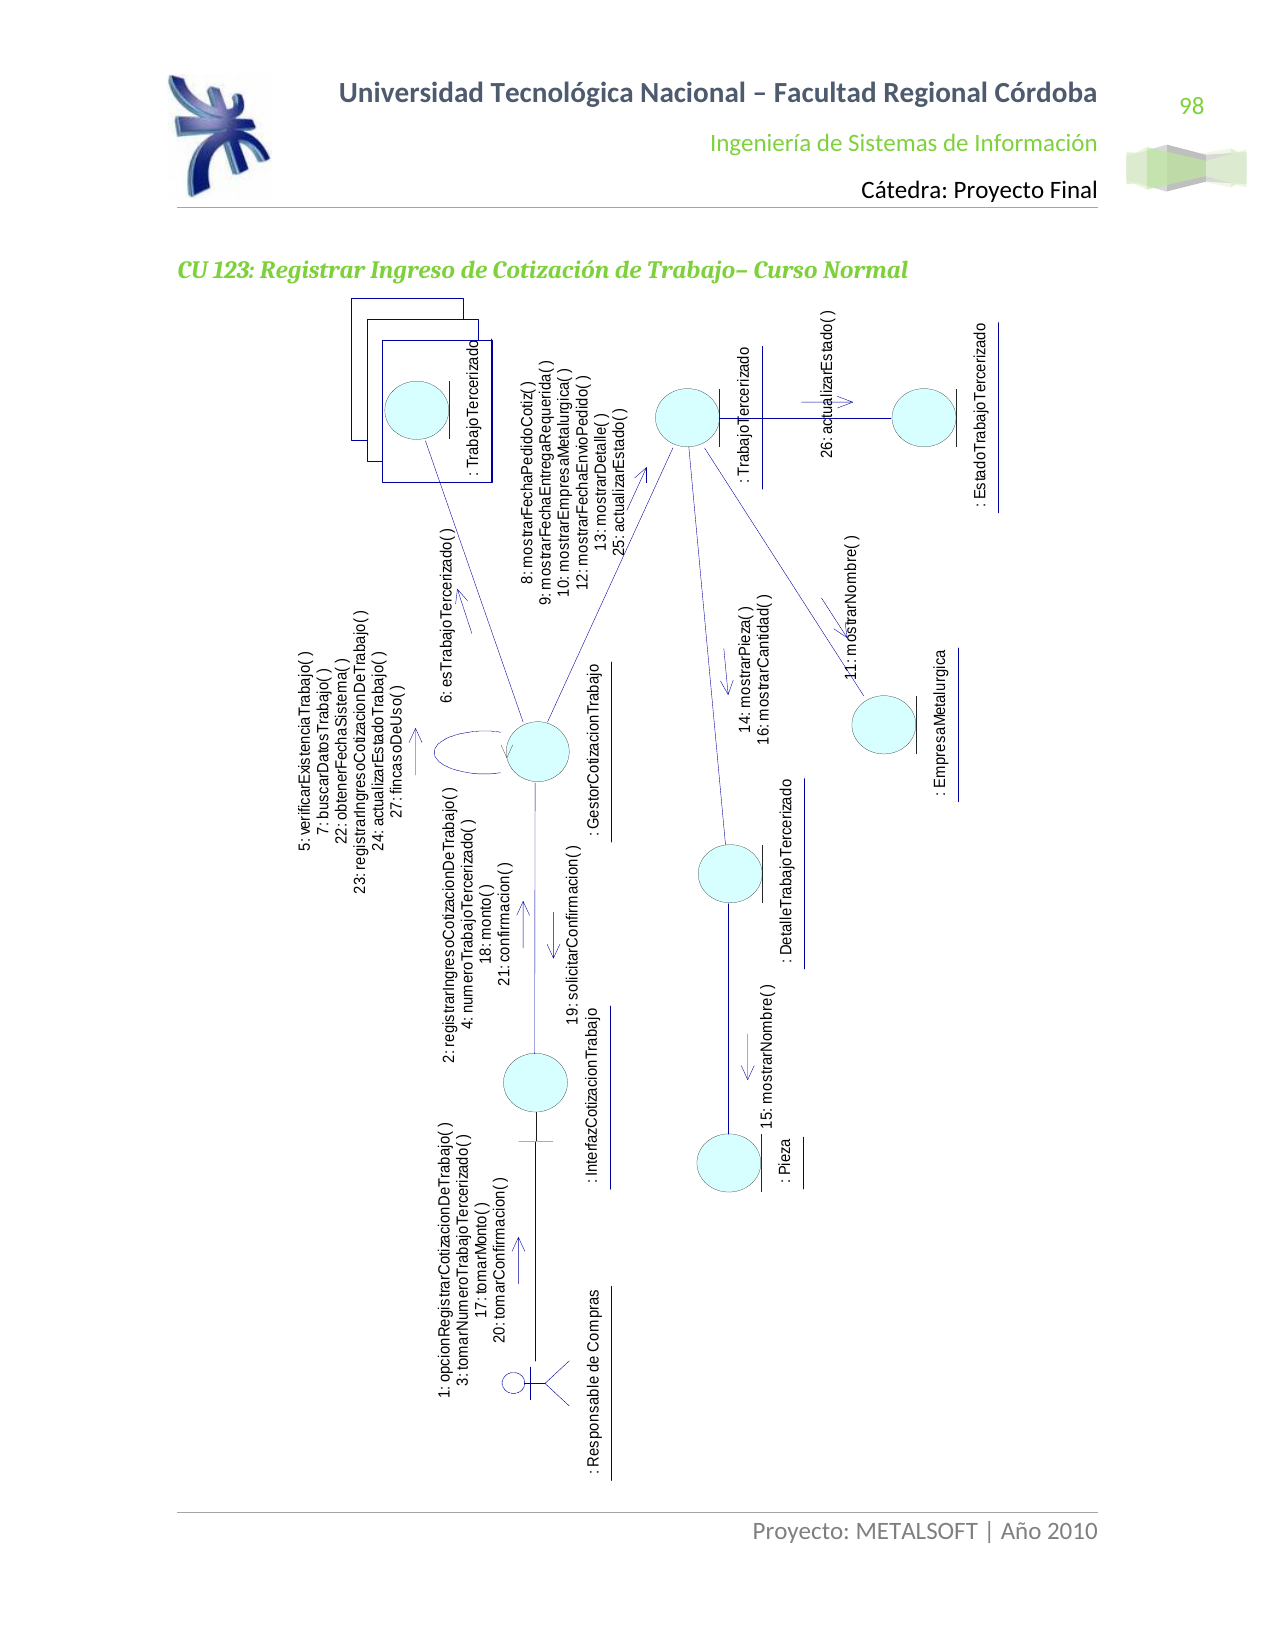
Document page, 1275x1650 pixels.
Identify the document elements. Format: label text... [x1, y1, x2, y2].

text CU 123: Registrar Ingreso de Cotización de Trabajo– Curso Normal [177, 256, 1098, 284]
picture [167, 74, 272, 199]
